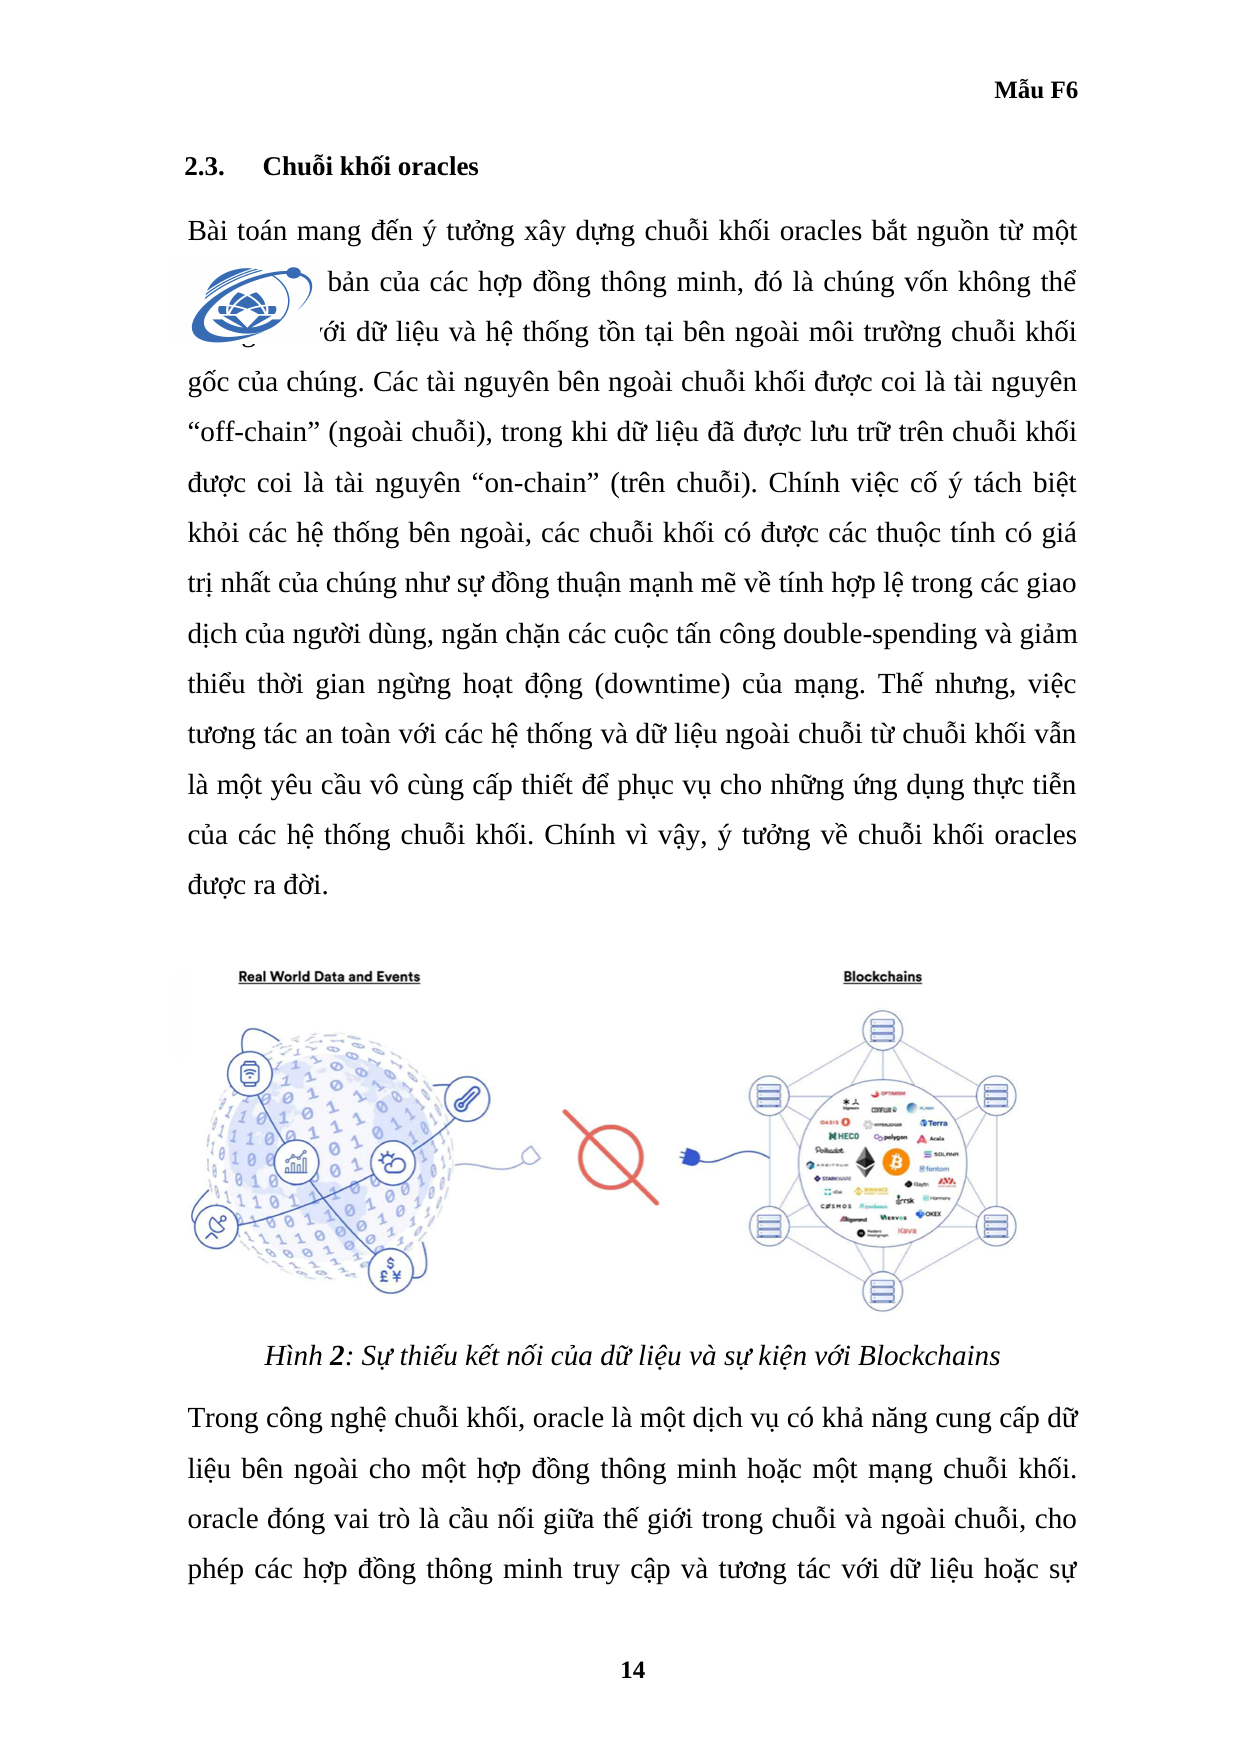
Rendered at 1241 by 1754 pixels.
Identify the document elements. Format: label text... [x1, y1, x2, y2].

text Hình 2: Sự thiếu kết nối của dữ liệu và sự kiện với Blockchains [187, 1338, 1078, 1371]
list Chuỗi khối oracles [225, 150, 1078, 181]
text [187, 1400, 1078, 1585]
picture [174, 257, 320, 344]
picture [174, 930, 1047, 1338]
text Bài toán mang đến ý tưởng xây dựng chuỗi khối oracles bắt nguồn từ một hạn chế cơ bản của các hợp đồng thông minh, đó là chúng vốn không thể tương tác với dữ liệu và hệ thống tồn tại bên ngoài môi trường chuỗi khối gốc của chúng. Các tài nguyên bên ngoài chuỗi khối được coi là tài nguyên “off-chain” (ngoài chuỗi), trong khi dữ liệu đã được lưu trữ trên chuỗi khối được coi là tài nguyên “on-chain” (trên chuỗi). Chính việc cố ý tách biệt khỏi các hệ thống bên ngoài, các chuỗi khối có được các thuộc tính có giá trị nhất của chúng như sự đồng thuận mạnh mẽ về tính hợp lệ trong các giao dịch của người dùng, ngăn chặn các cuộc tấn công double-spending và giảm thiểu thời gian ngừng hoạt động (downtime) của mạng. Thế nhưng, việc tương tác an toàn với các hệ thống và dữ liệu ngoài chuỗi từ chuỗi khối vẫn là một yêu cầu vô cùng cấp thiết để phục vụ cho những ứng dụng thực tiễn của các hệ thống chuỗi khối. Chính vì vậy, ý tưởng về chuỗi khối oracles được ra đời. [187, 213, 1078, 901]
